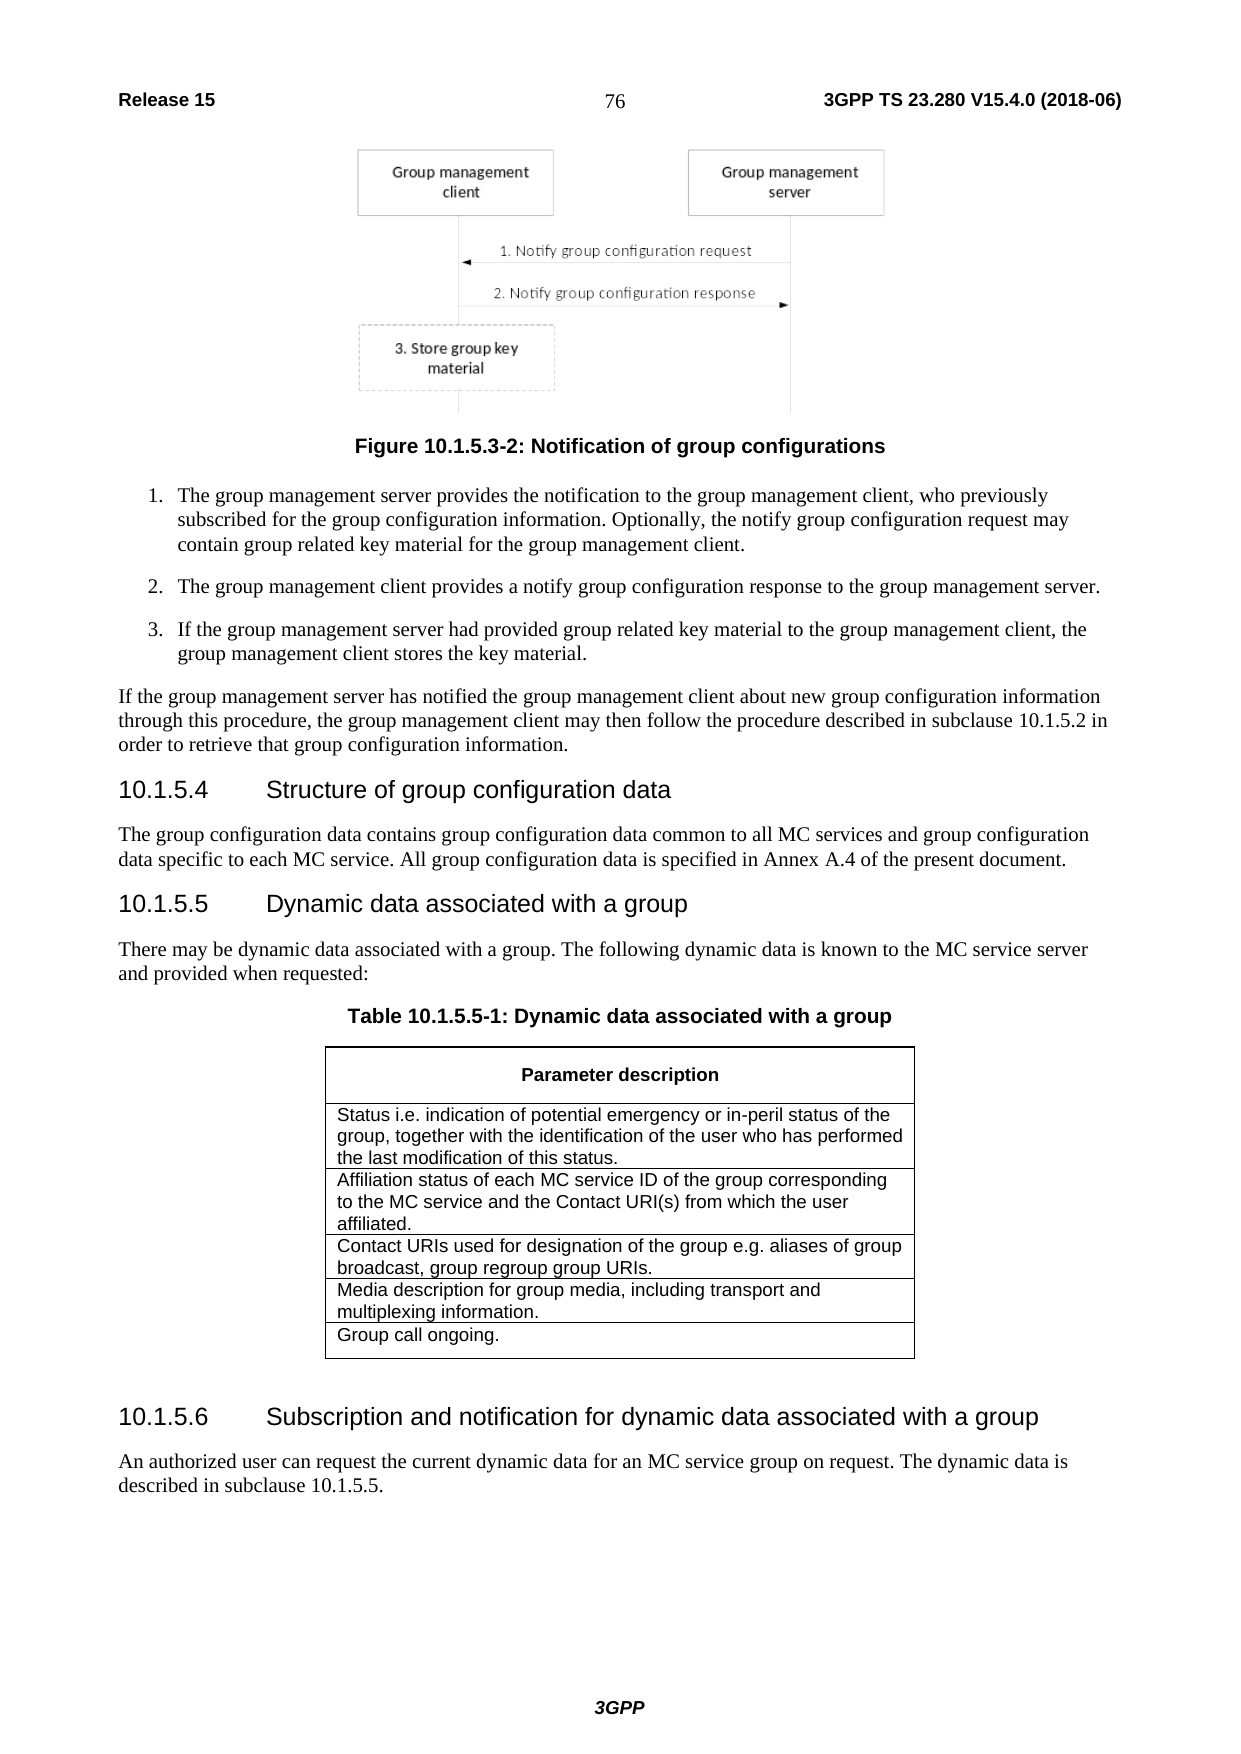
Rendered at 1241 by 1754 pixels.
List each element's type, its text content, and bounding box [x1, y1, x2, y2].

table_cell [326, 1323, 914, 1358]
text 3. If the group management server had provided group related key material to the group management client, the group management client stores the key material. [148, 617, 1122, 665]
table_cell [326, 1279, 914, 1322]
text 1. The group management server provides the notification to the group management client, who previously subscribed for the group configuration information. Optionally, the notify group configuration request may contain group related key material for the group management client. [148, 483, 1122, 556]
text If the group management server has notified the group management client about new group configuration information through this procedure, the group management client may then follow the procedure described in subclause 10.1.5.2 in order to retrieve that group configuration information. [118, 684, 1122, 756]
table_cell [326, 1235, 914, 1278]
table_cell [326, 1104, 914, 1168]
text An authorized user can request the current dynamic data for an MC service group on request. The dynamic data is described in subclause 10.1.5.5. [118, 1449, 1122, 1497]
subtitle 10.1.5.5 Dynamic data associated with a group [118, 889, 1122, 918]
text The group configuration data contains group configuration data common to all MC services and group configuration data specific to each MC service. All group configuration data is specified in Annex A.4 of the present document. [118, 822, 1122, 871]
text There may be dynamic data associated with a group. The following dynamic data is known to the MC service server and provided when requested: [118, 937, 1122, 985]
text 2. The group management client provides a notify group configuration response to the group management server. [148, 574, 1122, 598]
subtitle 10.1.5.6 Subscription and notification for dynamic data associated with a group [118, 1402, 1122, 1430]
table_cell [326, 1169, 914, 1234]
subtitle 10.1.5.4 Structure of group configuration data [118, 775, 1122, 804]
text Table 10.1.5.5-1: Dynamic data associated with a group [118, 1004, 1122, 1028]
text Figure 10.1.5.3-2: Notification of group configurations [118, 434, 1122, 458]
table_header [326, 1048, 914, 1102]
